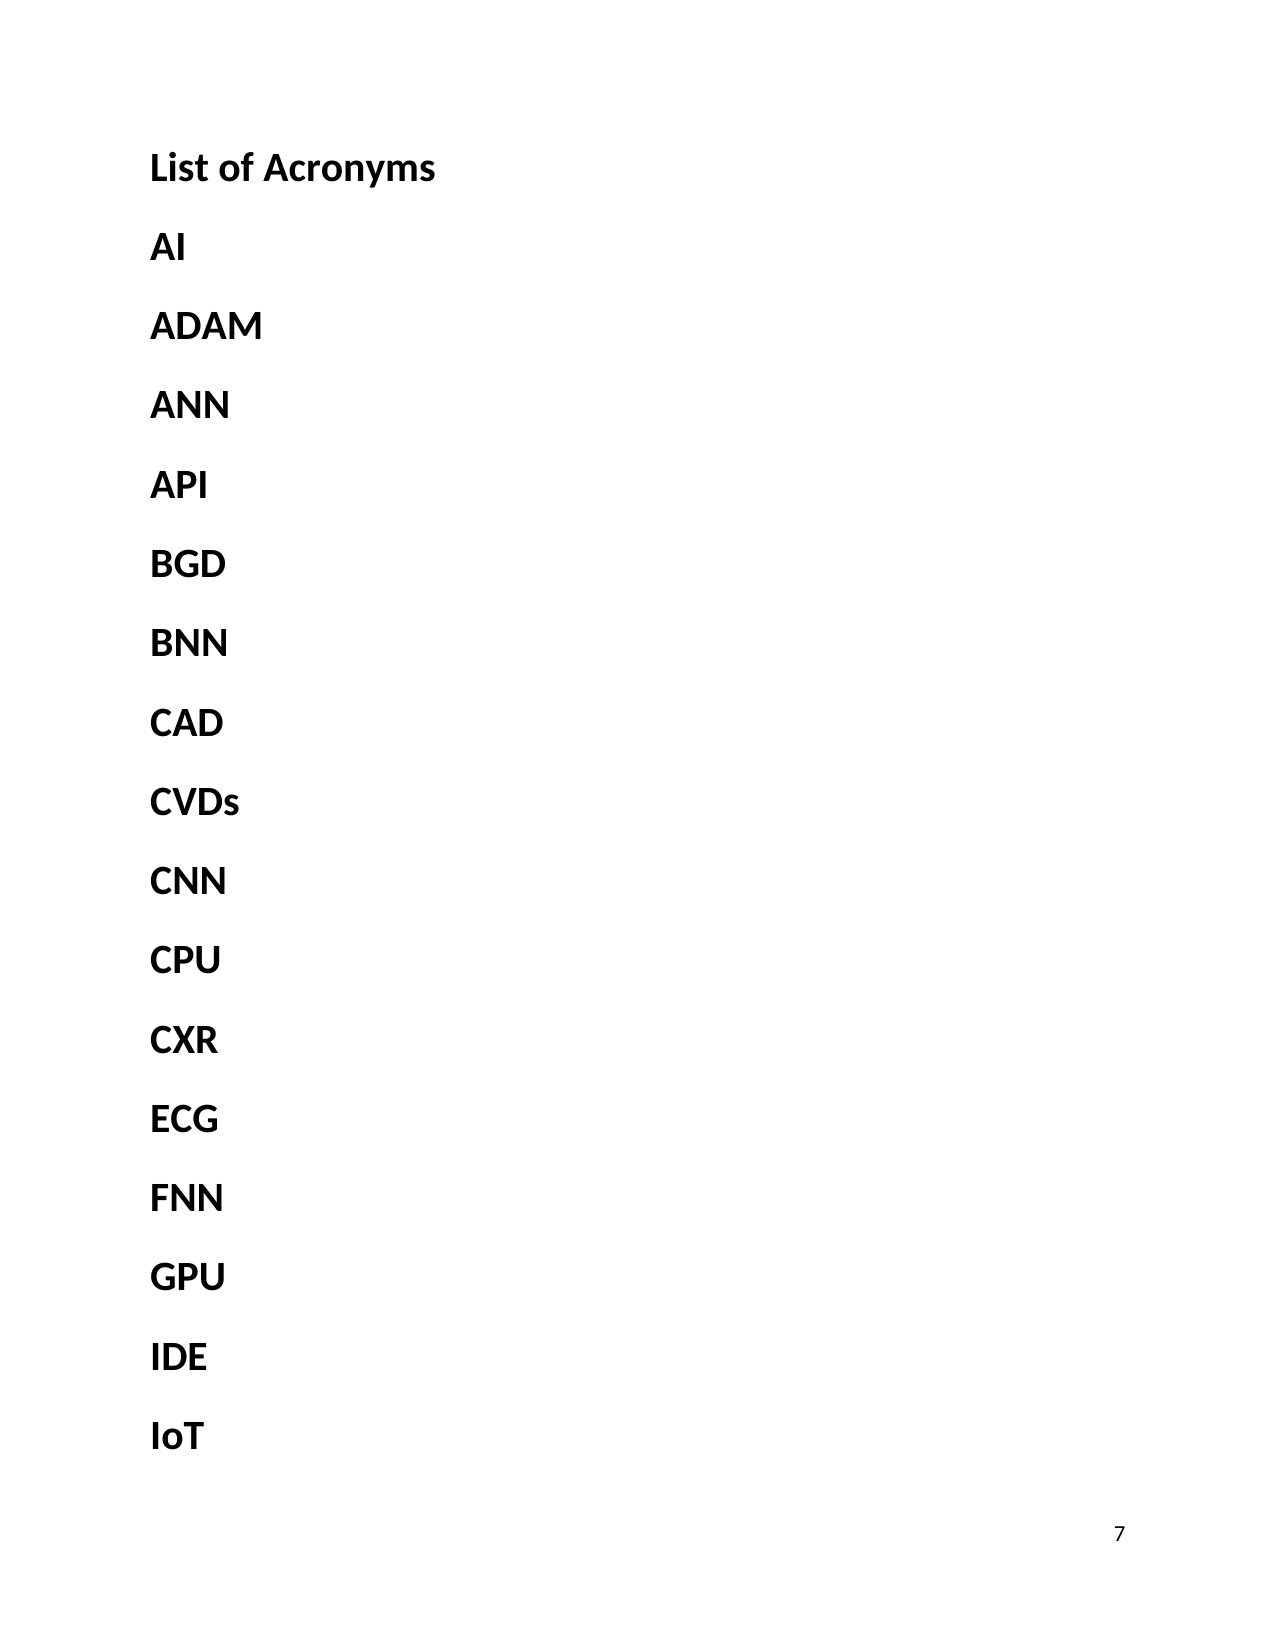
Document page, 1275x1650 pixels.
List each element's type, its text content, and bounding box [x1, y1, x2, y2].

text BNN [150, 616, 1125, 667]
text List of Acronyms [150, 141, 1125, 191]
text AI [150, 220, 1125, 271]
text GPU [150, 1250, 1125, 1301]
text IoT [150, 1409, 1125, 1460]
text API [150, 458, 1125, 508]
text ECG [150, 1092, 1125, 1143]
text CXR [150, 1013, 1125, 1063]
text IDE [150, 1330, 1125, 1381]
text CNN [150, 854, 1125, 905]
text CPU [150, 933, 1125, 984]
text FNN [150, 1171, 1125, 1222]
text CAD [150, 696, 1125, 746]
text BGD [150, 537, 1125, 588]
text CVDs [150, 775, 1125, 826]
text ANN [150, 378, 1125, 429]
text ADAM [150, 299, 1125, 350]
